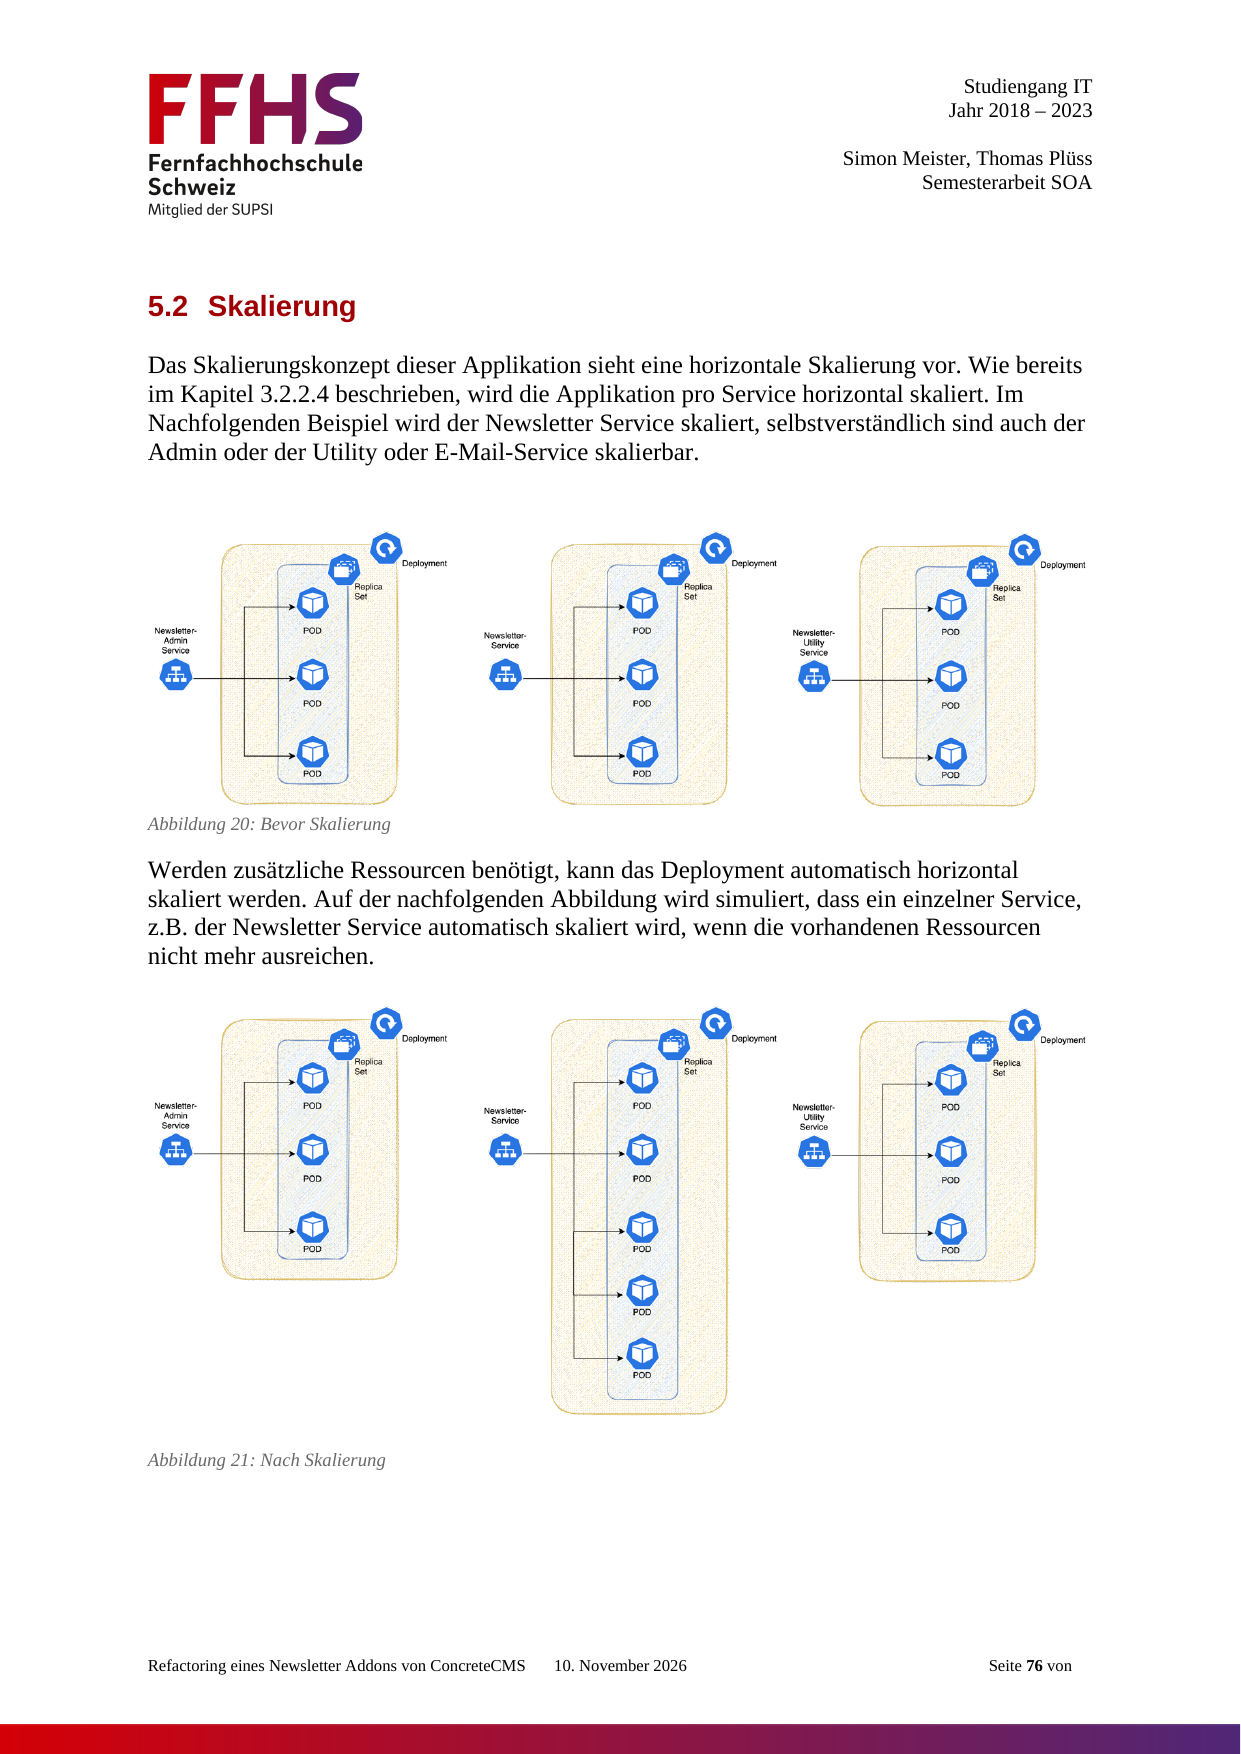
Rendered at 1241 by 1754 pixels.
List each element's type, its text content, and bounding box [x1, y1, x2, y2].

subtitle Skalierung [148, 289, 1092, 323]
text Das Skalierungskonzept dieser Applikation sieht eine horizontale Skalierung vor. Wie bereits im Kapitel 3.2.2.4 beschrieben, wird die Applikation pro Service horizontal skaliert. Im Nachfolgenden Beispiel wird der Newsletter Service skaliert, selbstverständlich sind auch der Admin oder der Utility oder E-Mail-Service skalierbar. [148, 351, 1092, 466]
text Werden zusätzliche Ressourcen benötigt, kann das Deployment automatisch horizontal skaliert werden. Auf der nachfolgenden Abbildung wird simuliert, dass ein einzelner Service, z.B. der Newsletter Service automatisch skaliert wird, wenn die vorhandenen Ressourcen nicht mehr ausreichen. [148, 855, 1092, 970]
picture [147, 998, 1093, 1421]
text Abbildung 21: Nach Skalierung [148, 1449, 1092, 1471]
text Abbildung 20: Bevor Skalierung [148, 813, 1092, 834]
picture [148, 73, 363, 218]
picture [147, 523, 1093, 813]
picture [0, 1724, 1241, 1754]
